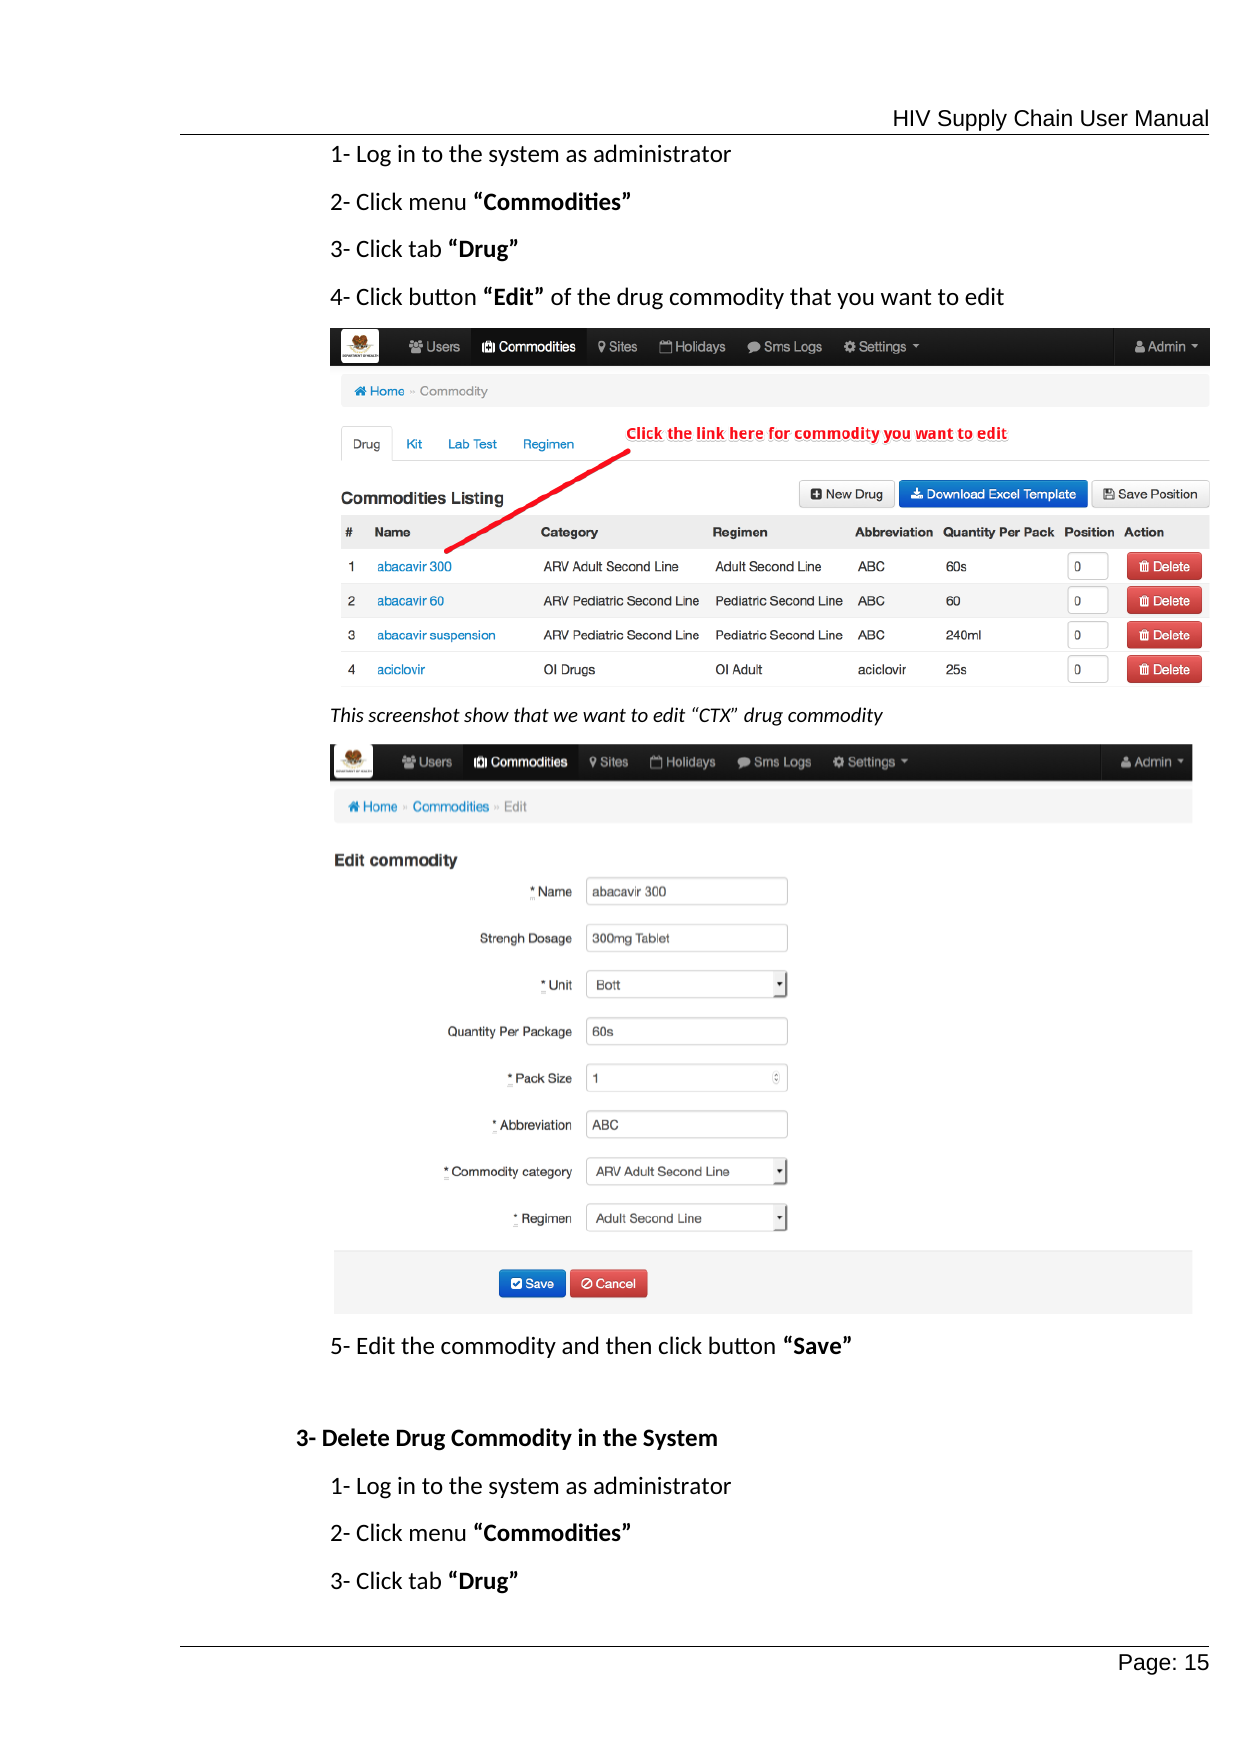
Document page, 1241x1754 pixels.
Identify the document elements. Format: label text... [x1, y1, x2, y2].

text 1- Log in to the system as administrator [330, 138, 1209, 169]
text 2- Click menu “Commodities” [330, 1517, 1209, 1548]
text 2- Click menu “Commodities” [330, 186, 1209, 217]
text 4- Click button “Edit” of the drug commodity that you want to edit [330, 281, 1209, 312]
picture [330, 744, 1193, 1314]
text This screenshot show that we want to edit “CTX” drug commodity [330, 702, 1209, 728]
text 1- Log in to the system as administrator [330, 1470, 1209, 1500]
text 3- Click tab “Drug” [330, 233, 1209, 264]
text 5- Edit the commodity and then click button “Save” [330, 1330, 1209, 1361]
text 3- Click tab “Drug” [330, 1565, 1209, 1595]
subtitle 3- Delete Drug Commodity in the System [266, 1422, 1209, 1453]
picture [330, 328, 1210, 687]
